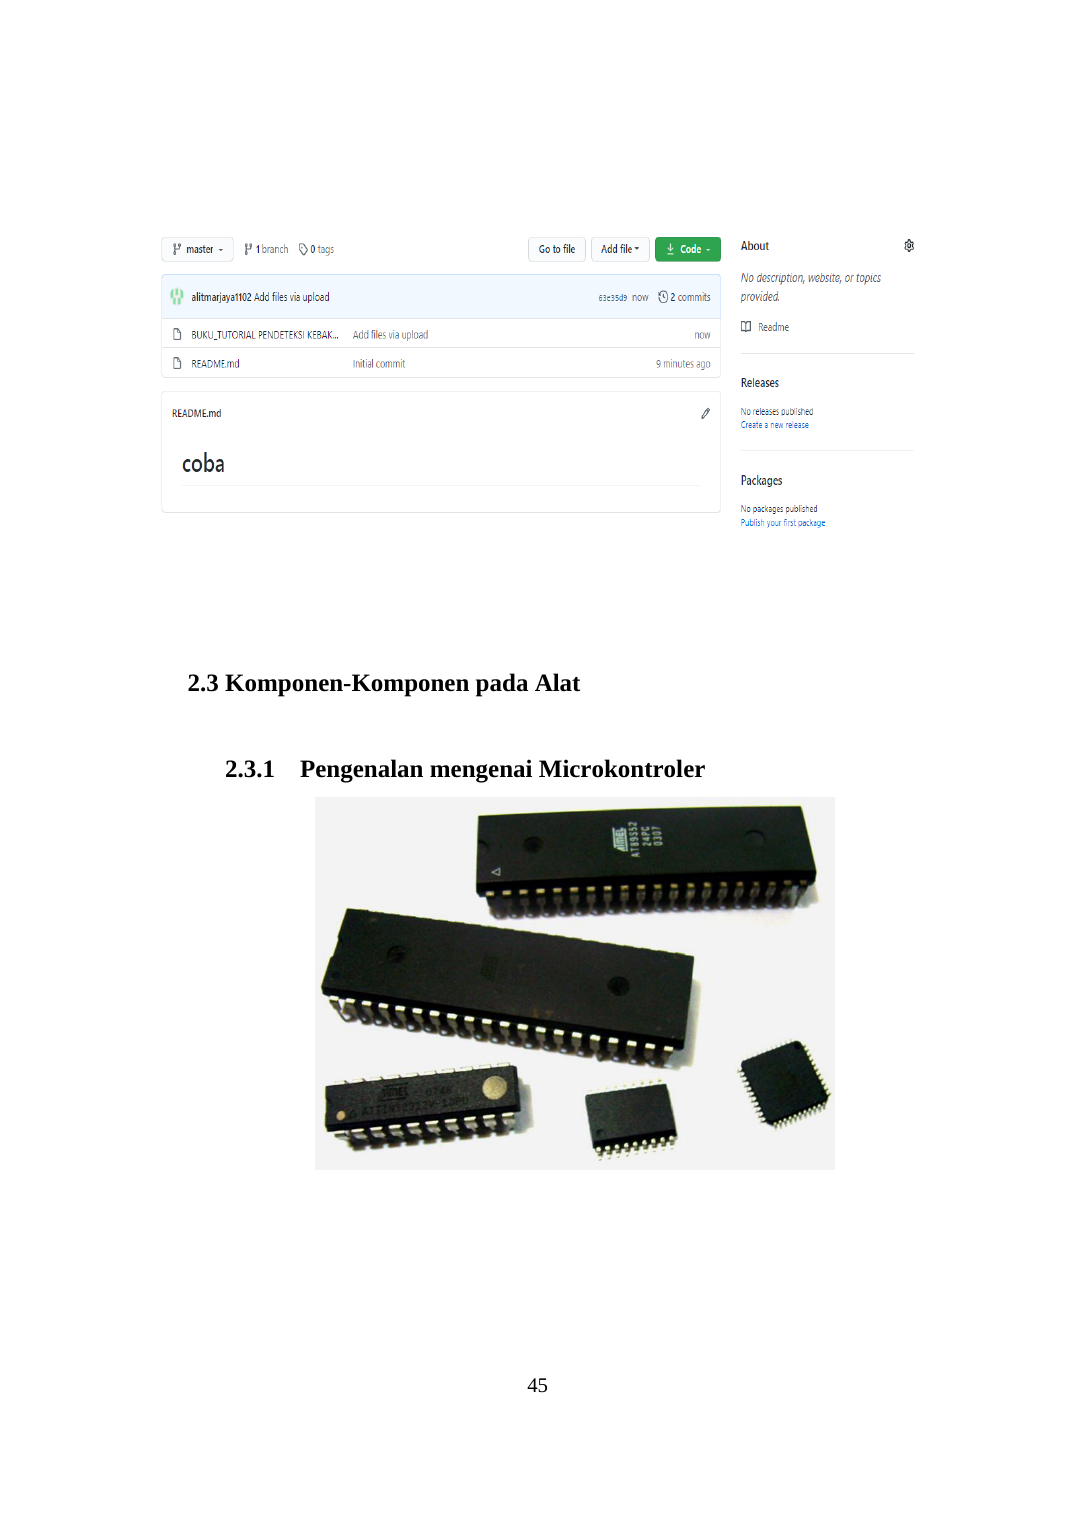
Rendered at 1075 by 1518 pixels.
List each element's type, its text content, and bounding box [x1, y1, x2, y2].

list Komponen-Komponen pada Alat [187, 668, 925, 696]
picture [150, 220, 925, 551]
list Pengenalan mengenai Microkontroler [225, 754, 925, 783]
picture [315, 797, 835, 1170]
